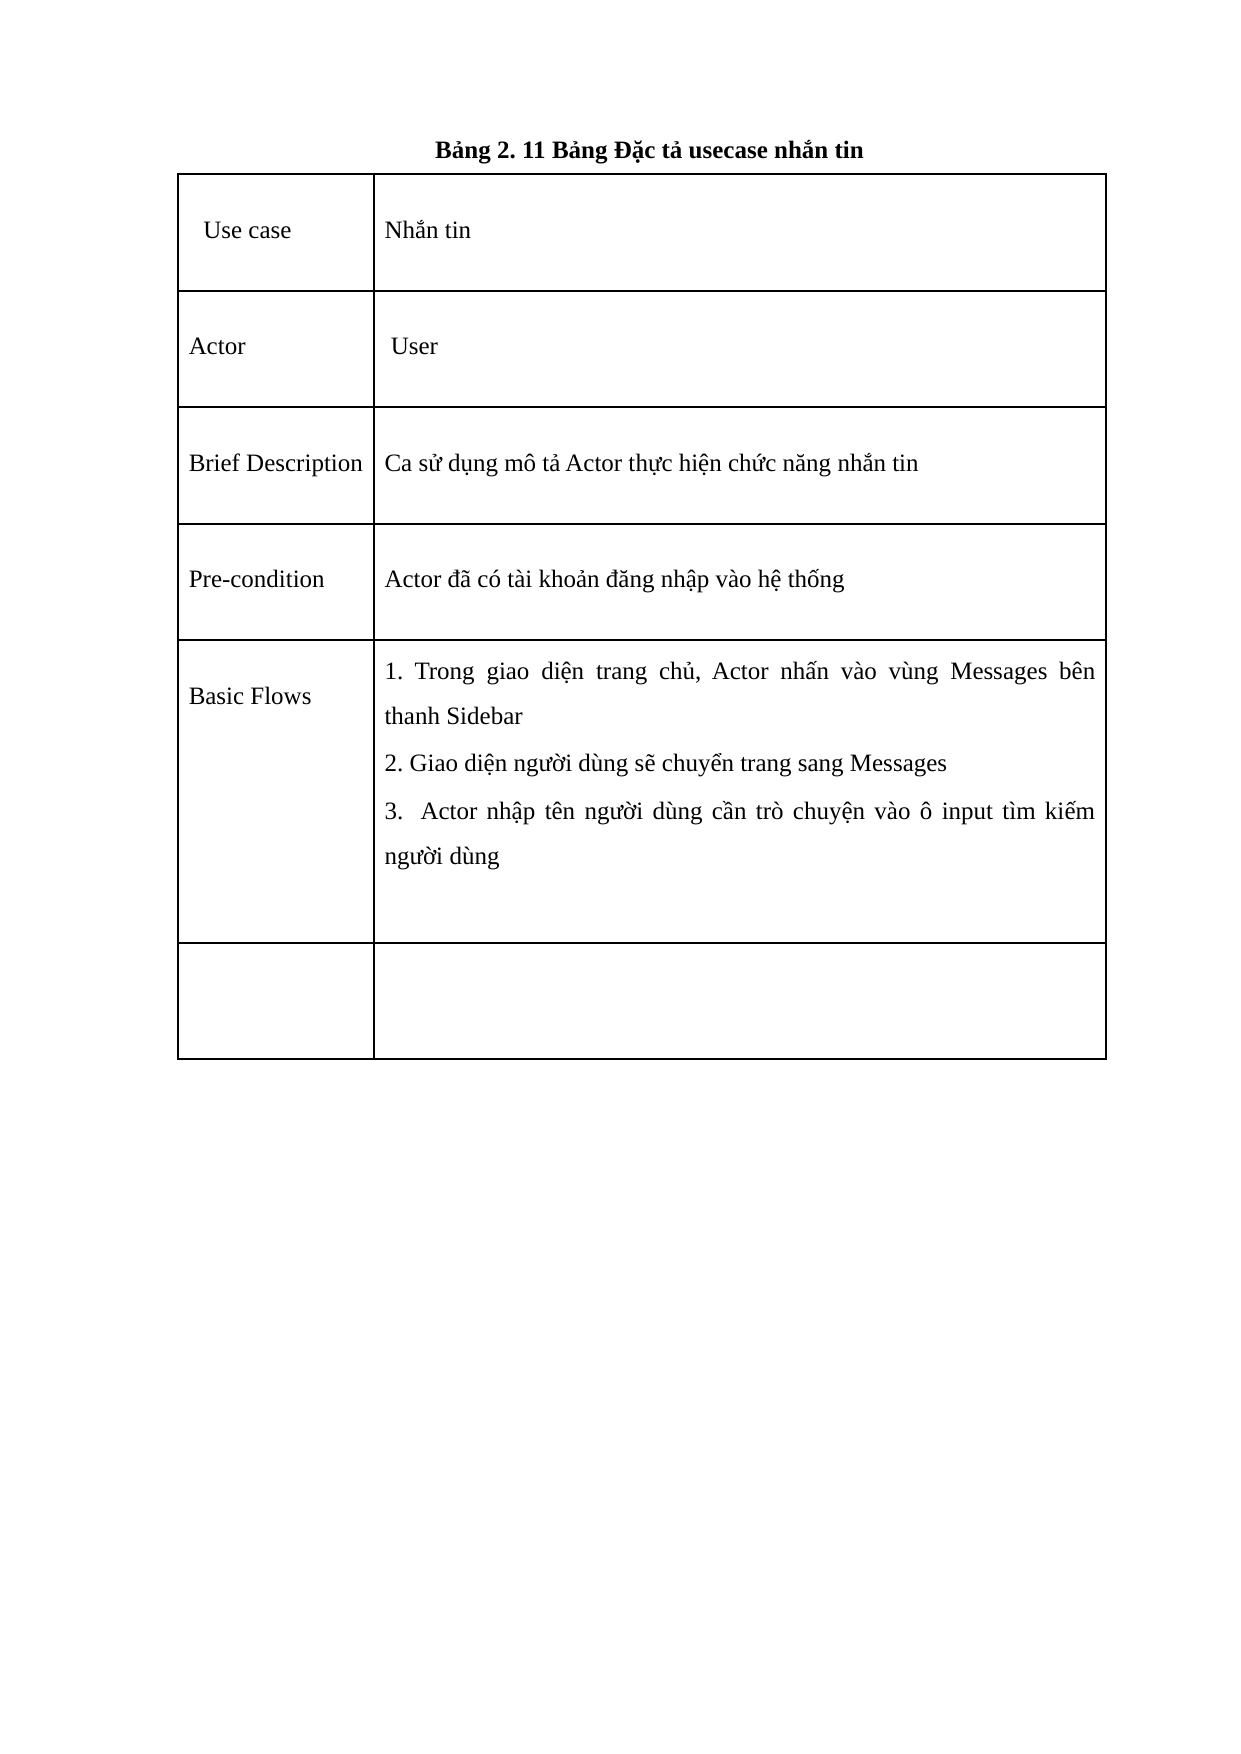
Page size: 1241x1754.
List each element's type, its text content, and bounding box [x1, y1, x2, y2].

text Bảng 2. 11 Bảng Đặc tả usecase nhắn tin [177, 131, 1122, 169]
table_cell Actor [179, 292, 373, 406]
table_cell Brief Description [179, 408, 373, 523]
table_header Nhắn tin [375, 175, 1105, 289]
table_header Use case [179, 175, 373, 289]
table_cell Actor đã có tài khoản đăng nhập vào hệ thống [375, 525, 1105, 639]
table_cell 1. Trong giao diện trang chủ, Actor nhấn vào vùng Messages bên thanh Sidebar 2. Giao diện người dùng sẽ chuyển trang sang Messages 3. Actor nhập tên người dùng cần trò chuyện vào ô input tìm kiếm người dùng [375, 641, 1105, 942]
table_cell [375, 944, 1105, 1058]
table_cell Ca sử dụng mô tả Actor thực hiện chức năng nhắn tin [375, 408, 1105, 523]
table_cell [179, 944, 373, 1058]
table_cell Basic Flows [179, 641, 373, 942]
table_cell User [375, 292, 1105, 406]
table_cell Pre-condition [179, 525, 373, 639]
